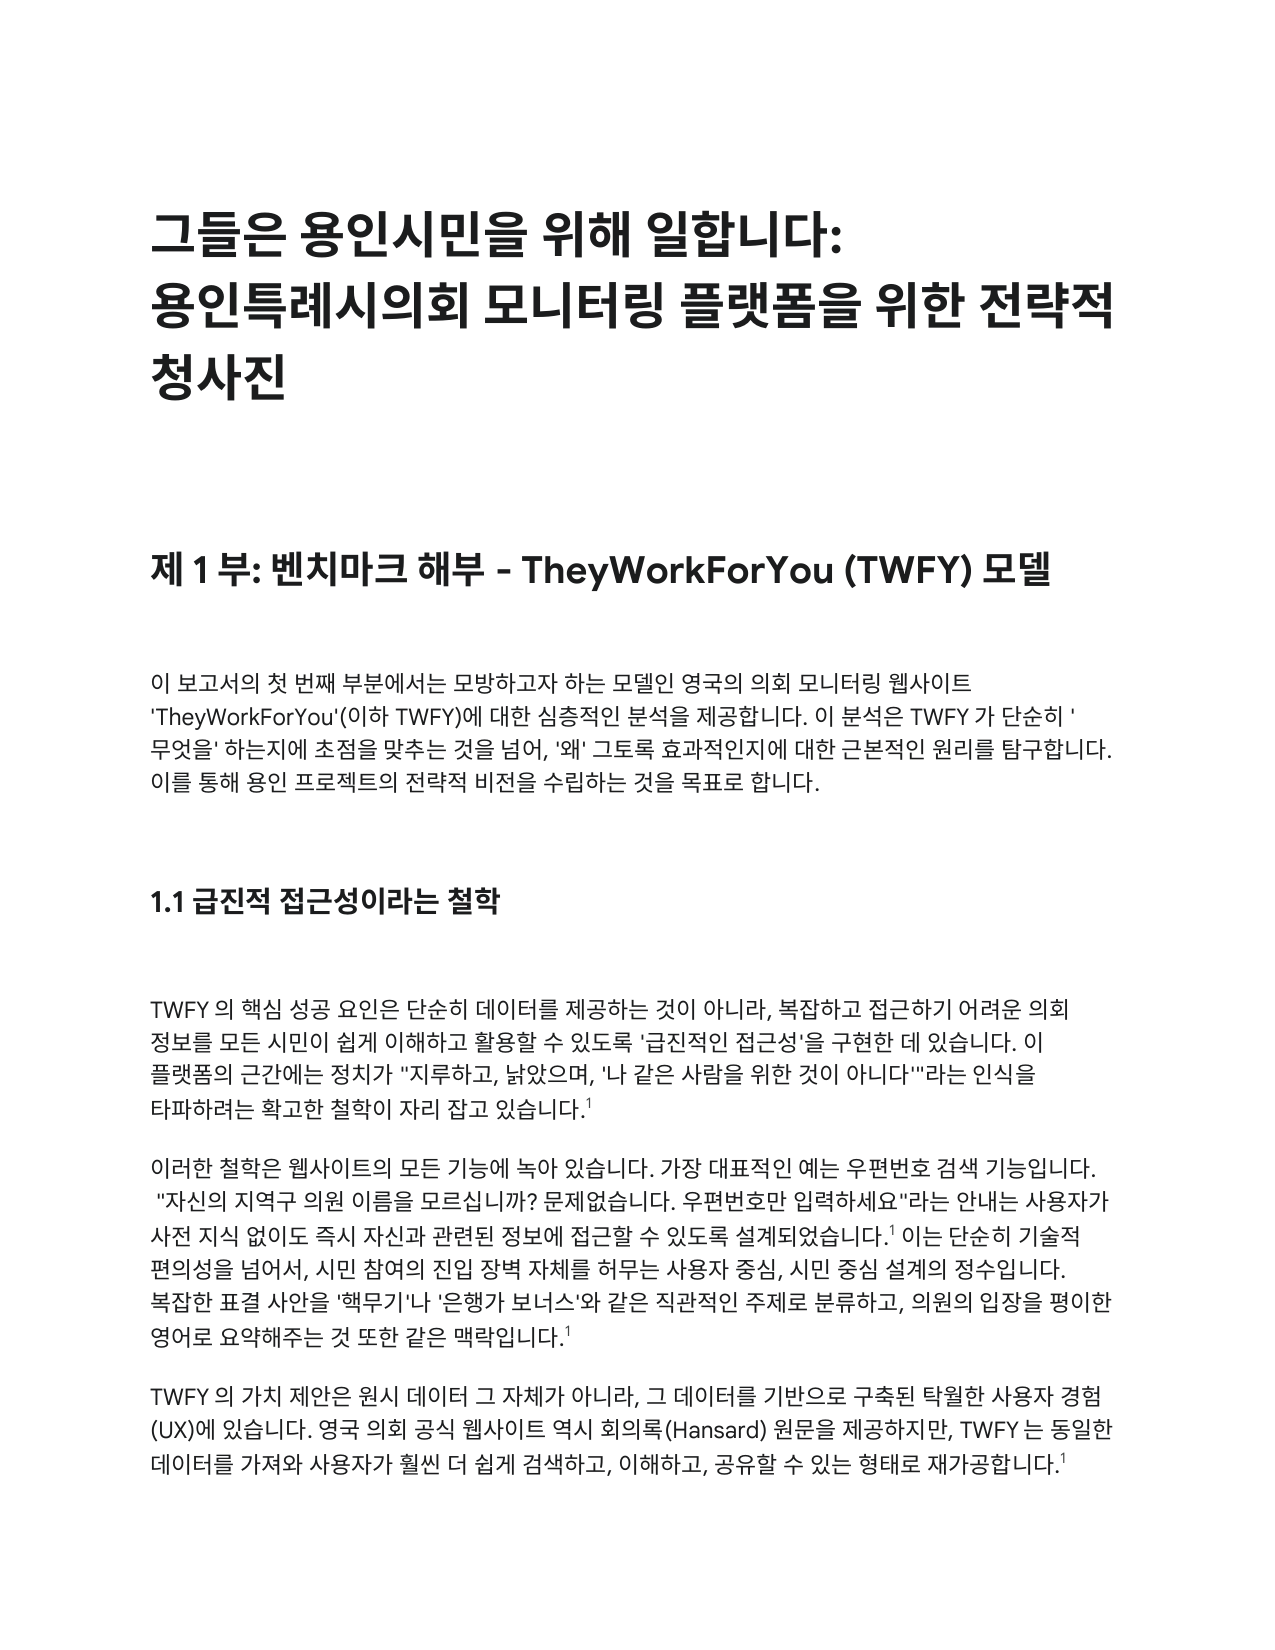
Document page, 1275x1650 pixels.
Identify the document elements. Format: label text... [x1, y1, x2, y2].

text 이 보고서의 첫 번째 부분에서는 모방하고자 하는 모델인 영국의 의회 모니터링 웹사이트 'TheyWorkForYou'(이하 TWFY)에 대한 심층적인 분석을 제공합니다. 이 분석은 TWFY가 단순히 '무엇을' 하는지에 초점을 맞추는 것을 넘어, '왜' 그토록 효과적인지에 대한 근본적인 원리를 탐구합니다. 이를 통해 용인 프로젝트의 전략적 비전을 수립하는 것을 목표로 합니다. [150, 671, 1125, 798]
subtitle 1.1 급진적 접근성이라는 철학 [150, 884, 1125, 921]
subtitle 제1부: 벤치마크 해부 - TheyWorkForYou (TWFY) 모델 [150, 547, 1125, 594]
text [150, 1383, 1125, 1480]
subtitle 그들은 용인시민을 위해 일합니다: 용인특례시의회 모니터링 플랫폼을 위한 전략적 청사진 [150, 205, 1125, 410]
text 이러한 철학은 웹사이트의 모든 기능에 녹아 있습니다. 가장 대표적인 예는 우편번호 검색 기능입니다. "자신의 지역구 의원 이름을 모르십니까? 문제없습니다. 우편번호만 입력하세요"라는 안내는 사용자가 사전 지식 없이도 즉시 자신과 관련된 정보에 접근할 수 있도록 설계되었습니다.1 이는 단순히 기술적 편의성을 넘어서, 시민 참여의 진입 장벽 자체를 허무는 사용자 중심, 시민 중심 설계의 정수입니다. 복잡한 표결 사안을 '핵무기'나 '은행가 보너스'와 같은 직관적인 주제로 분류하고, 의원의 입장을 평이한 영어로 요약해주는 것 또한 같은 맥락입니다.1 [150, 1155, 1125, 1354]
text TWFY의 핵심 성공 요인은 단순히 데이터를 제공하는 것이 아니라, 복잡하고 접근하기 어려운 의회 정보를 모든 시민이 쉽게 이해하고 활용할 수 있도록 '급진적인 접근성'을 구현한 데 있습니다. 이 플랫폼의 근간에는 정치가 "지루하고, 낡았으며, '나 같은 사람을 위한 것이 아니다'"라는 인식을 타파하려는 확고한 철학이 자리 잡고 있습니다.1 [150, 996, 1125, 1126]
